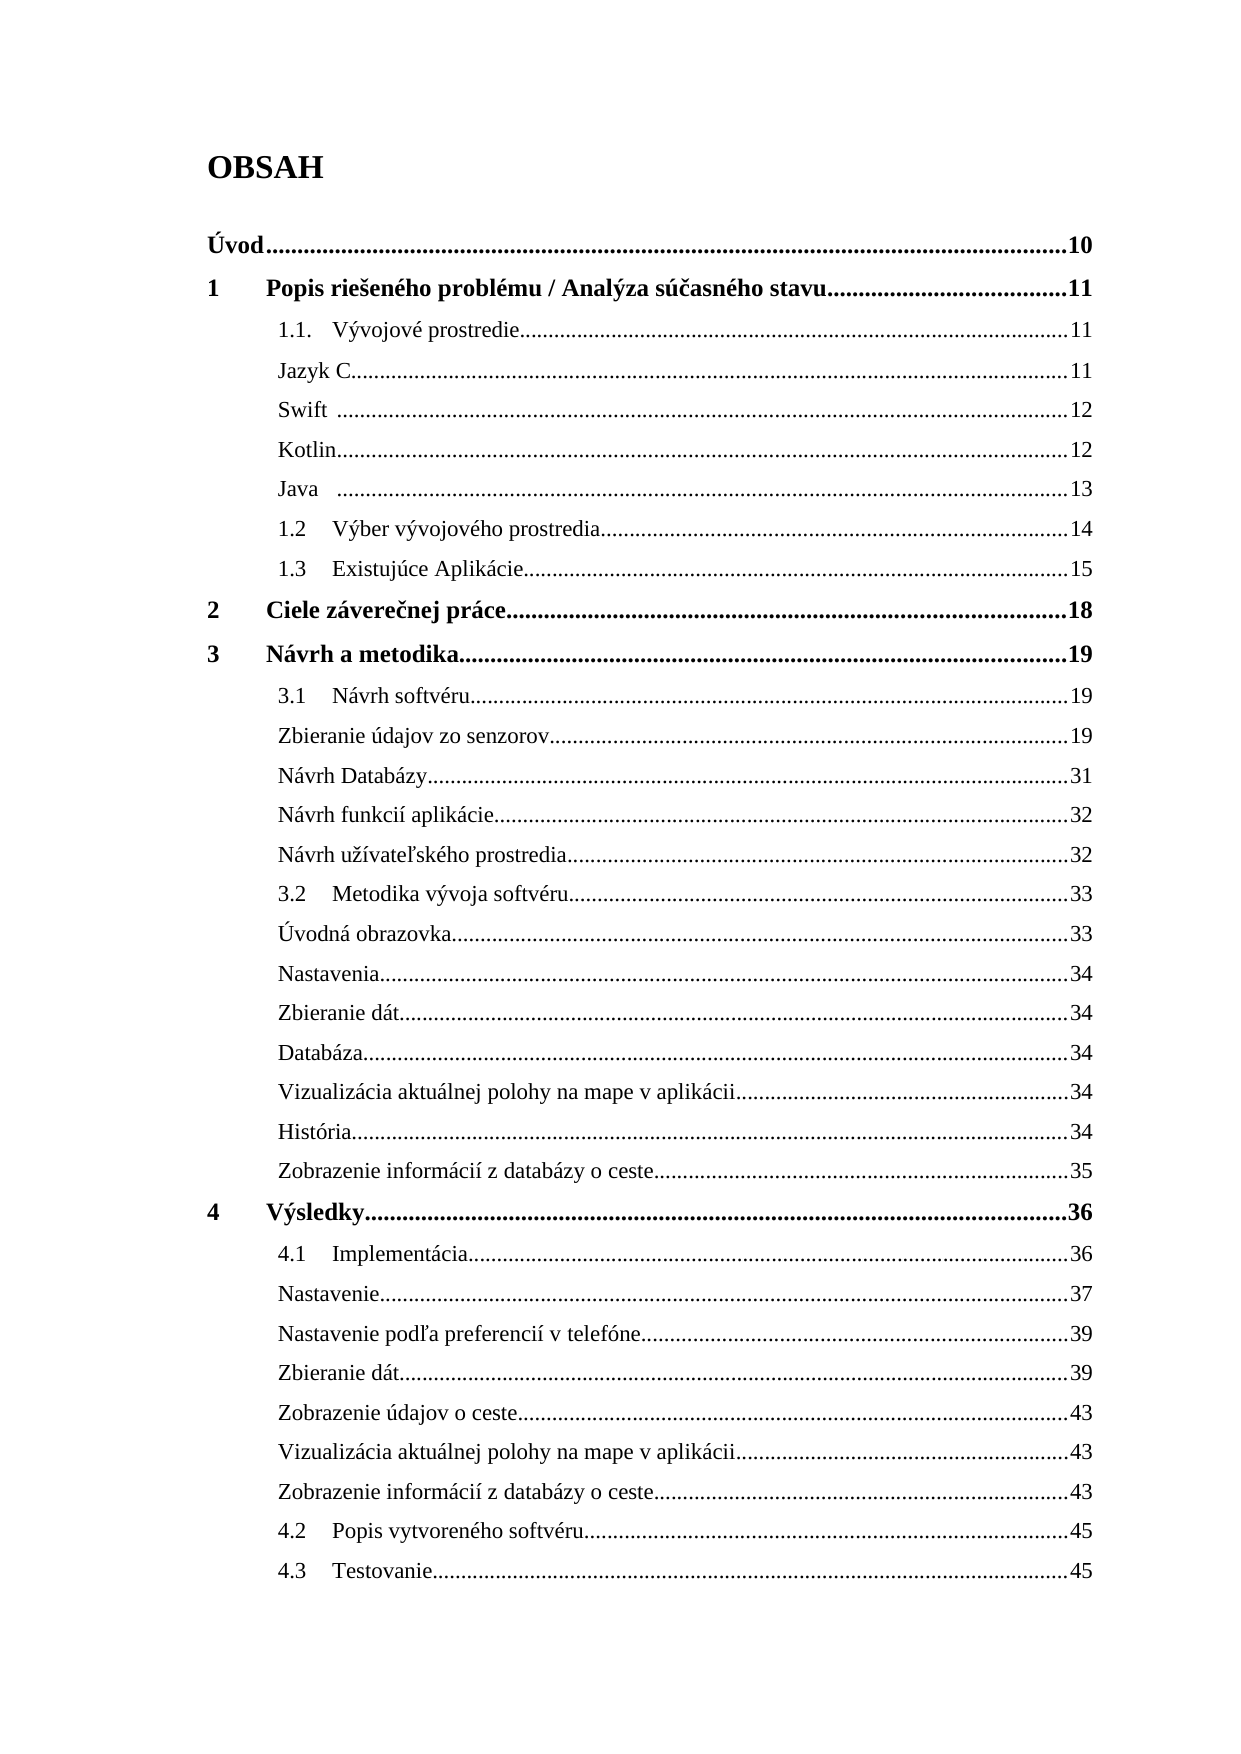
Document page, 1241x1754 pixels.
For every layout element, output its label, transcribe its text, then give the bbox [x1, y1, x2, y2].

subtitle Obsah [207, 148, 1092, 186]
